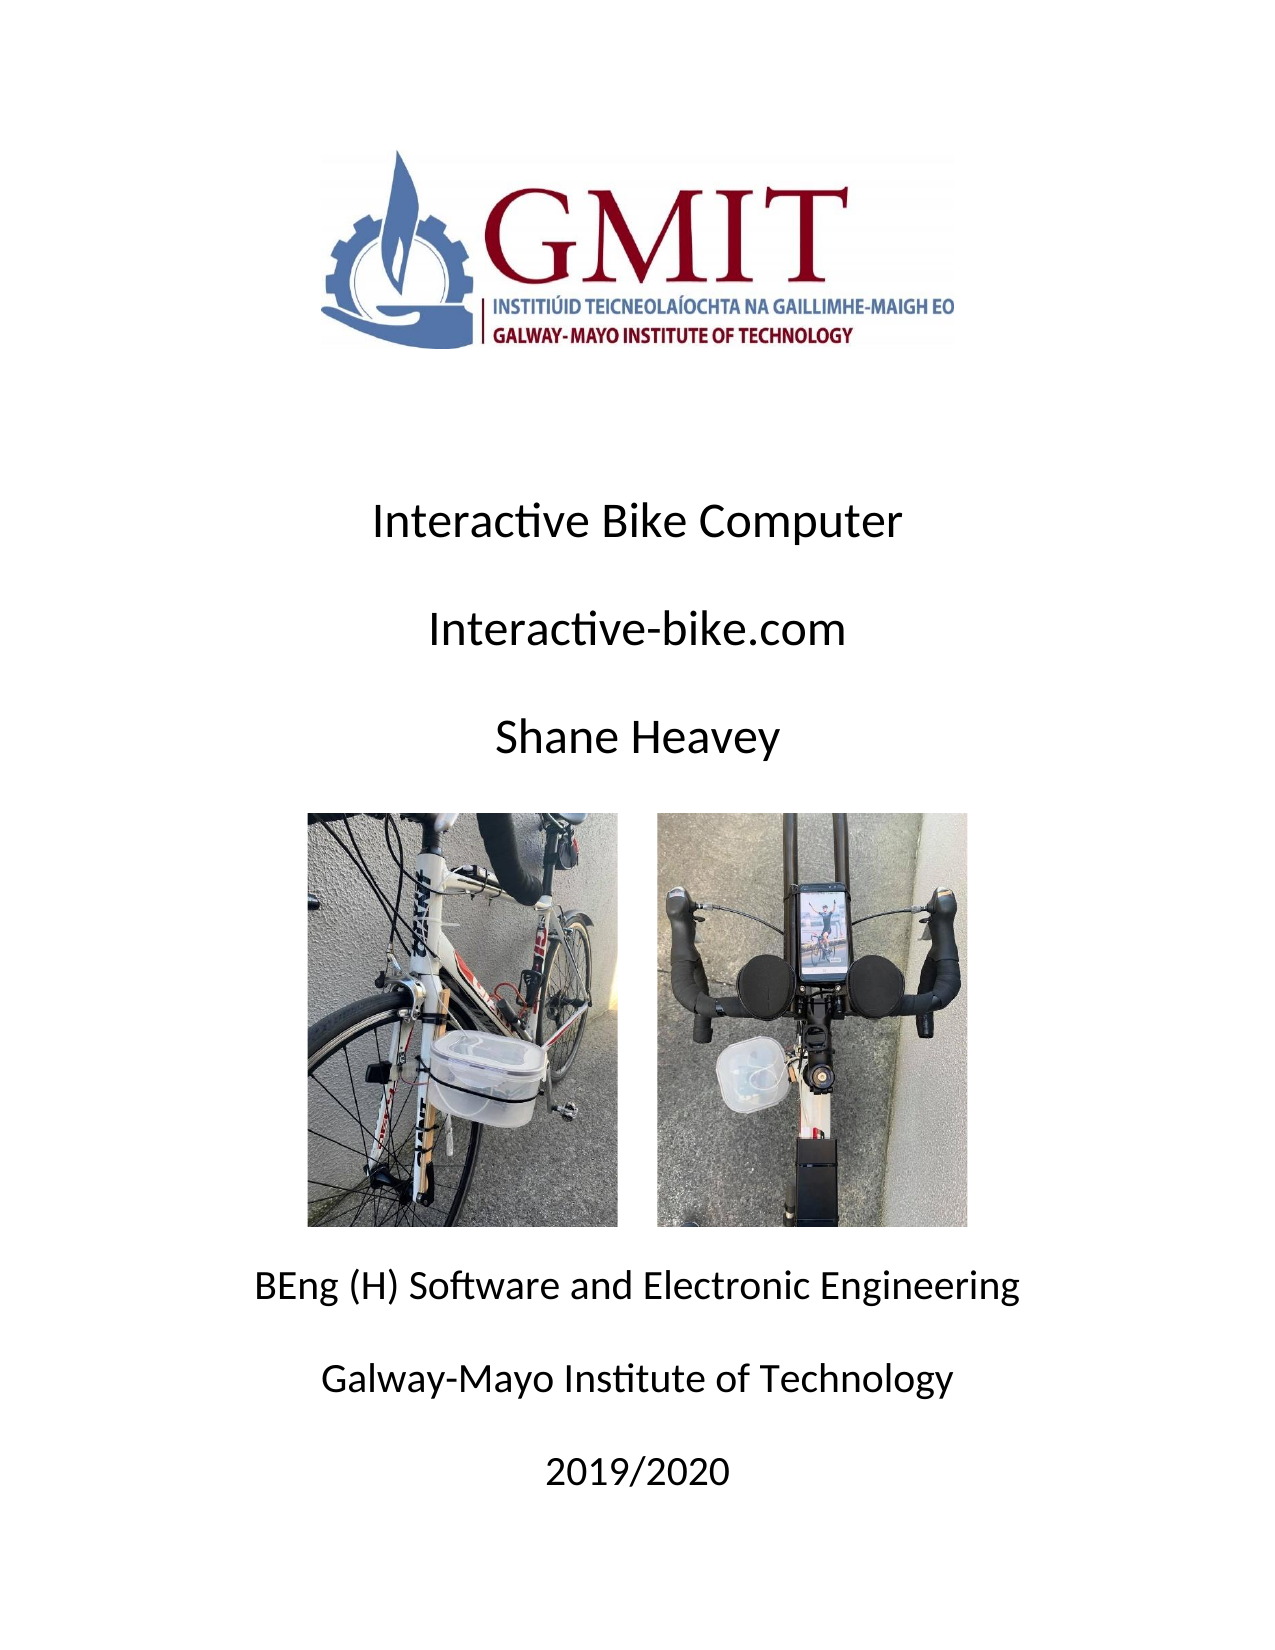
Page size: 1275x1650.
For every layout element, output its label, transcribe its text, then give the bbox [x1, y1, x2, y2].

text 2019/2020 [150, 1444, 1125, 1495]
text Interactive-bike.com [150, 597, 1125, 658]
text Shane Heavey [150, 705, 1125, 766]
text Galway-Mayo Institute of Technology [150, 1352, 1125, 1402]
text BEng (H) Software and Electronic Engineering [150, 1259, 1125, 1309]
picture [657, 813, 968, 1227]
picture [307, 813, 618, 1227]
text Interactive Bike Computer [150, 489, 1125, 550]
picture [321, 150, 954, 349]
